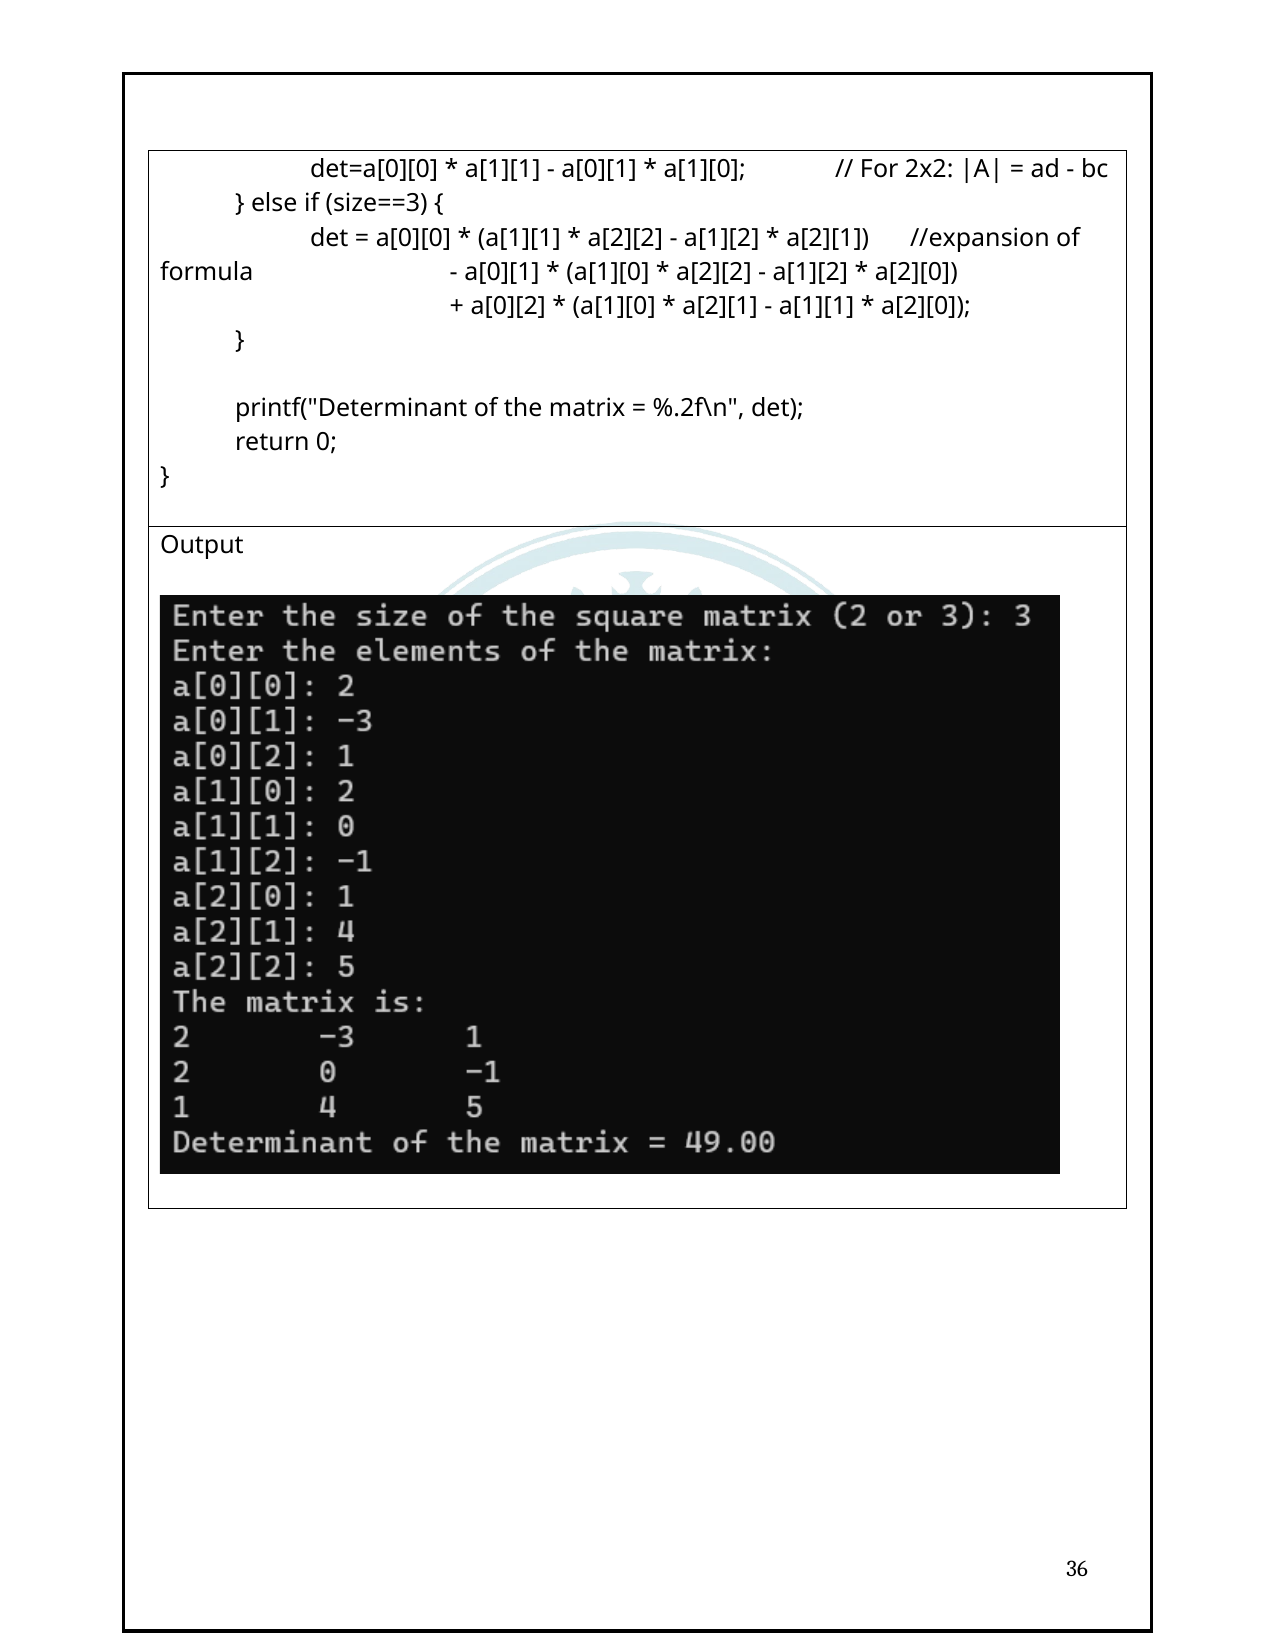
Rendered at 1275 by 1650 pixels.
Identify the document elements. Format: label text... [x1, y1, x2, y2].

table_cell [149, 151, 1126, 526]
picture [159, 595, 1060, 1174]
table_cell Output [149, 527, 1126, 1208]
